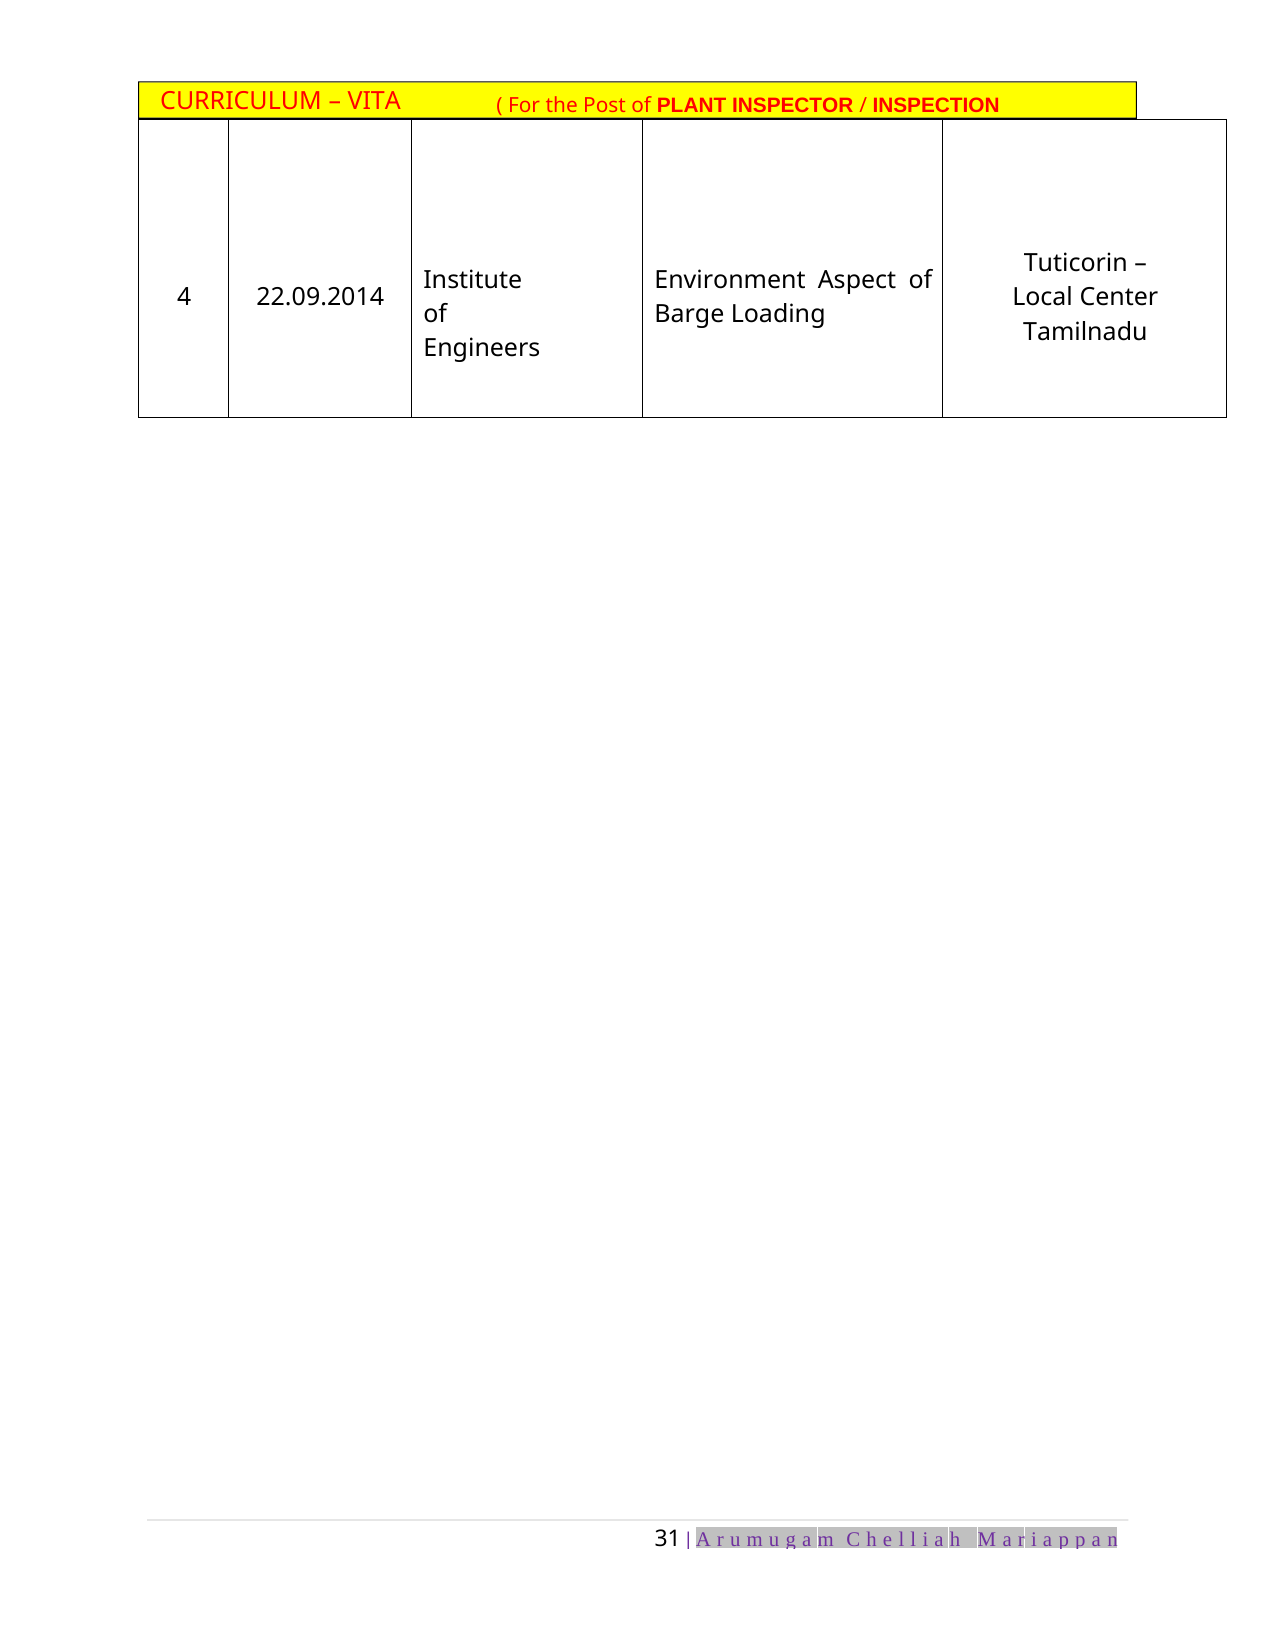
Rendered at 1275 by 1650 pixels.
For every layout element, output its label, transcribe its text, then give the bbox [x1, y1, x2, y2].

table_cell Institute of Engineers [412, 120, 642, 417]
table_cell 22.09.2014 [229, 120, 411, 417]
table_cell Environment Aspect of Barge Loading [643, 120, 942, 417]
table_cell Tuticorin – Local Center Tamilnadu [943, 120, 1226, 417]
table_cell 4 [139, 120, 228, 417]
